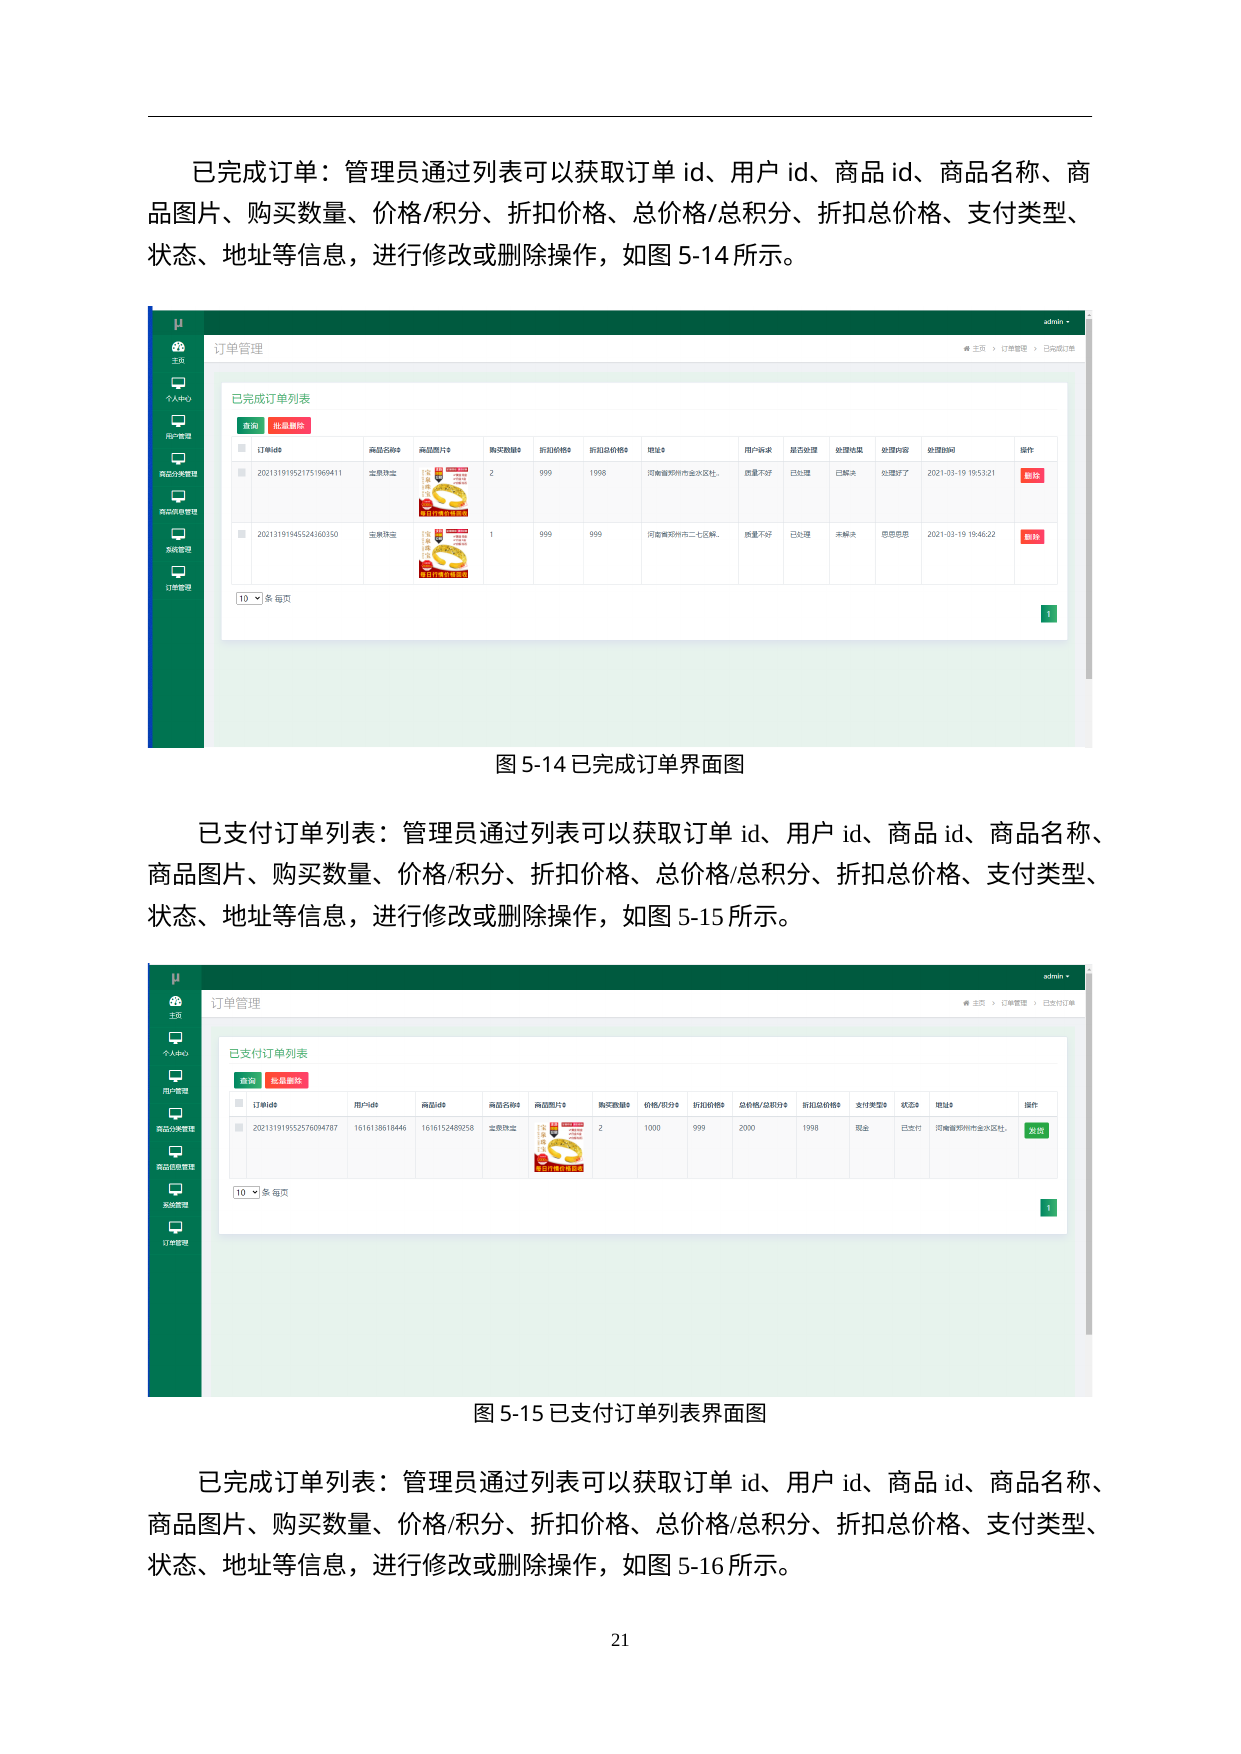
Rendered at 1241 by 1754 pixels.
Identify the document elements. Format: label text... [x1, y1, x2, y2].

text 已支付订单列表：管理员通过列表可以获取订单id、用户id、商品id、商品名称、商品图片、购买数量、价格/积分、折扣价格、总价格/总积分、折扣总价格、支付类型、 [148, 809, 1092, 892]
picture [147, 963, 1093, 1397]
text 已完成订单：管理员通过列表可以获取订单id、用户id、商品id、商品名称、商品图片、购买数量、价格/积分、折扣价格、总价格/总积分、折扣总价格、支付类型、状态、地址等信息，进行修改或删除操作，如图5-14所示。 [148, 148, 1092, 273]
picture [147, 306, 1093, 748]
text 已完成订单列表：管理员通过列表可以获取订单id、用户id、商品id、商品名称、商品图片、购买数量、价格/积分、折扣价格、总价格/总积分、折扣总价格、支付类型、 [148, 1458, 1092, 1541]
text 状态、地址等信息，进行修改或删除操作，如图5-15所示。 [148, 892, 1092, 934]
text 状态、地址等信息，进行修改或删除操作，如图5-16所示。 [148, 1541, 1092, 1583]
text 图5-15已支付订单列表界面图 [148, 1397, 1092, 1428]
text 图5-14已完成订单界面图 [148, 748, 1092, 779]
